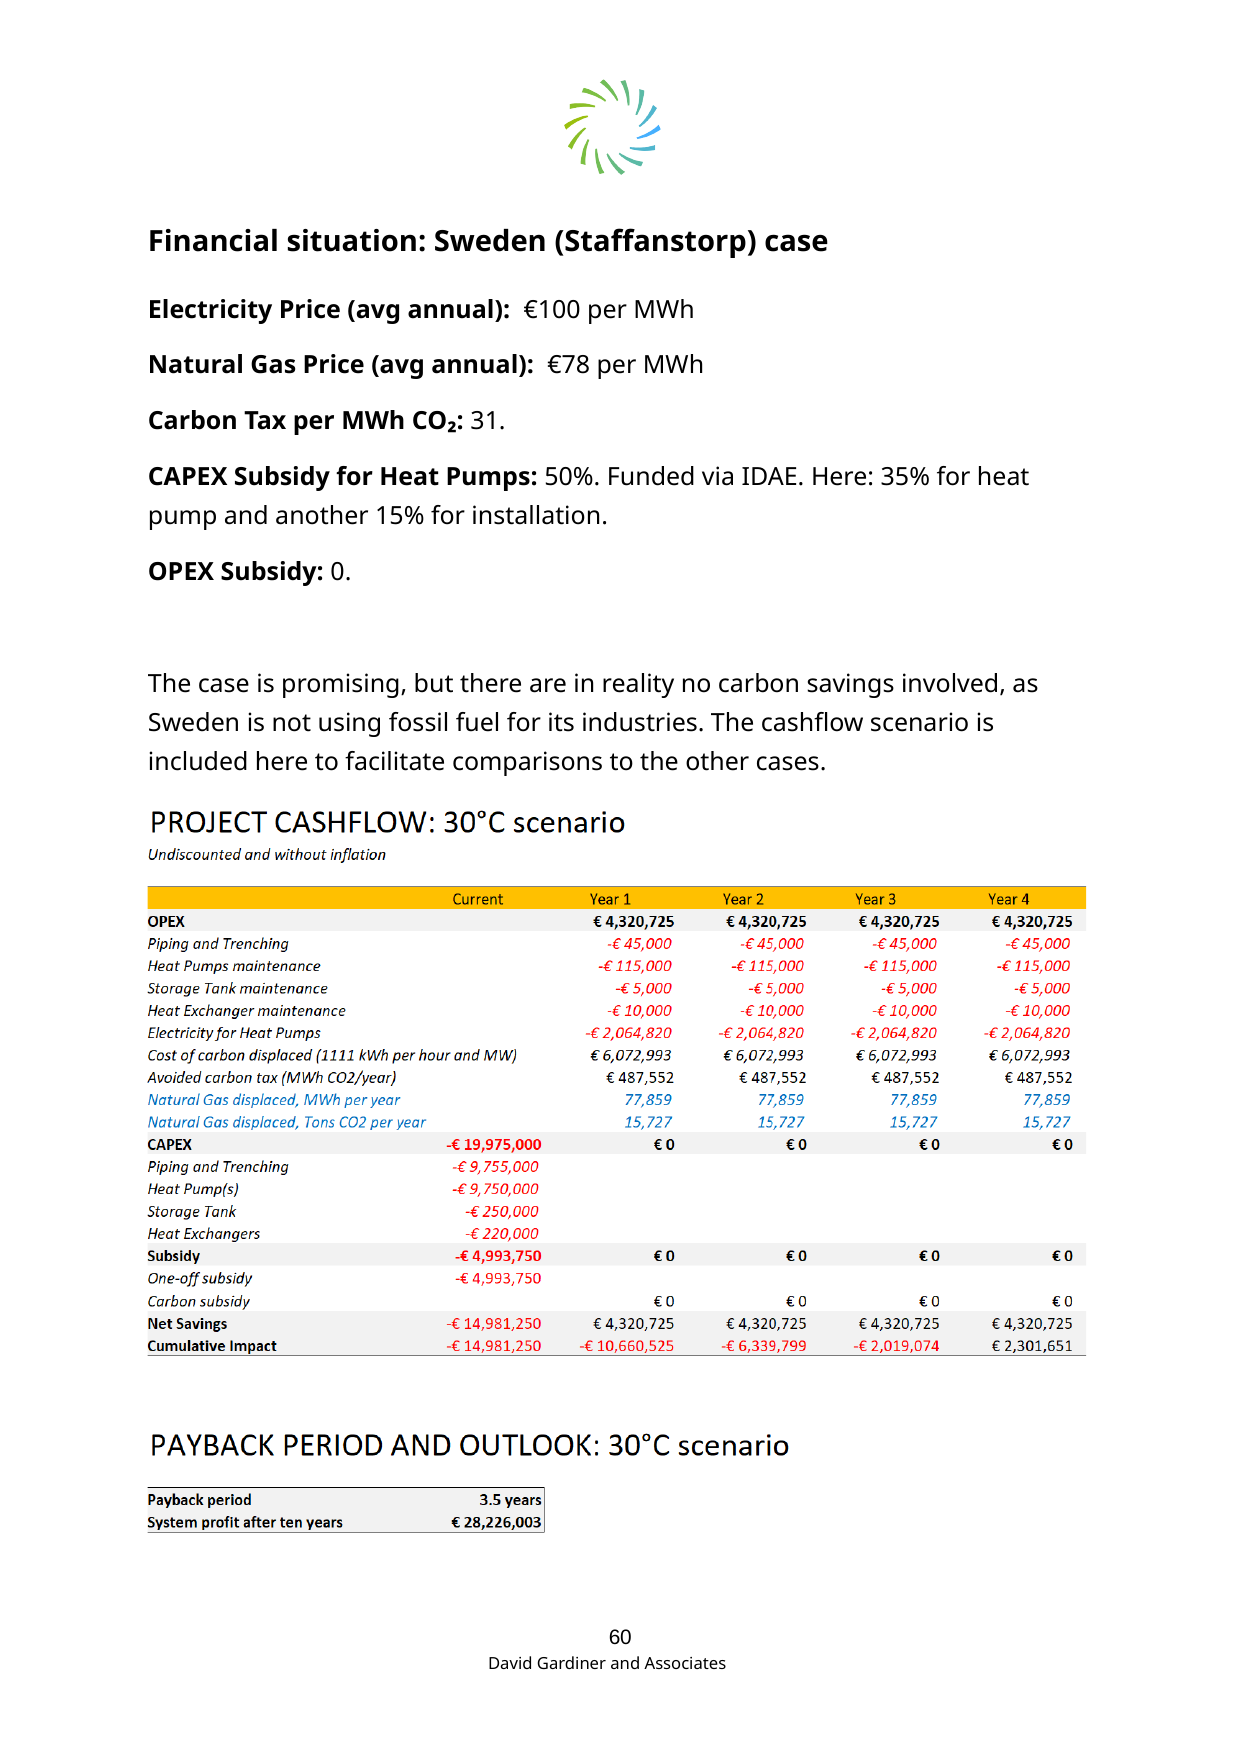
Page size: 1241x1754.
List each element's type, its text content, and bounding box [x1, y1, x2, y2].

text Natural Gas Price (avg annual): €78 per MWh [148, 347, 1093, 381]
text The case is promising, but there are in reality no carbon savings involved, as Sweden is not using fossil fuel for its industries. The cashflow scenario is included here to facilitate comparisons to the other cases. [148, 665, 1093, 778]
picture [147, 799, 1087, 1535]
text Carbon Tax per MWh CO₂: 31. [148, 403, 1093, 437]
text CAPEX Subsidy for Heat Pumps: 50%. Funded via IDAE. Here: 35% for heat pump and another 15% for installation. [148, 459, 1093, 532]
text Electricity Price (avg annual): €100 per MWh [148, 291, 1093, 325]
picture [558, 67, 674, 177]
text OPEX Subsidy: 0. [148, 554, 1093, 588]
subtitle Financial situation: Sweden (Staffanstorp) case [148, 221, 1093, 260]
